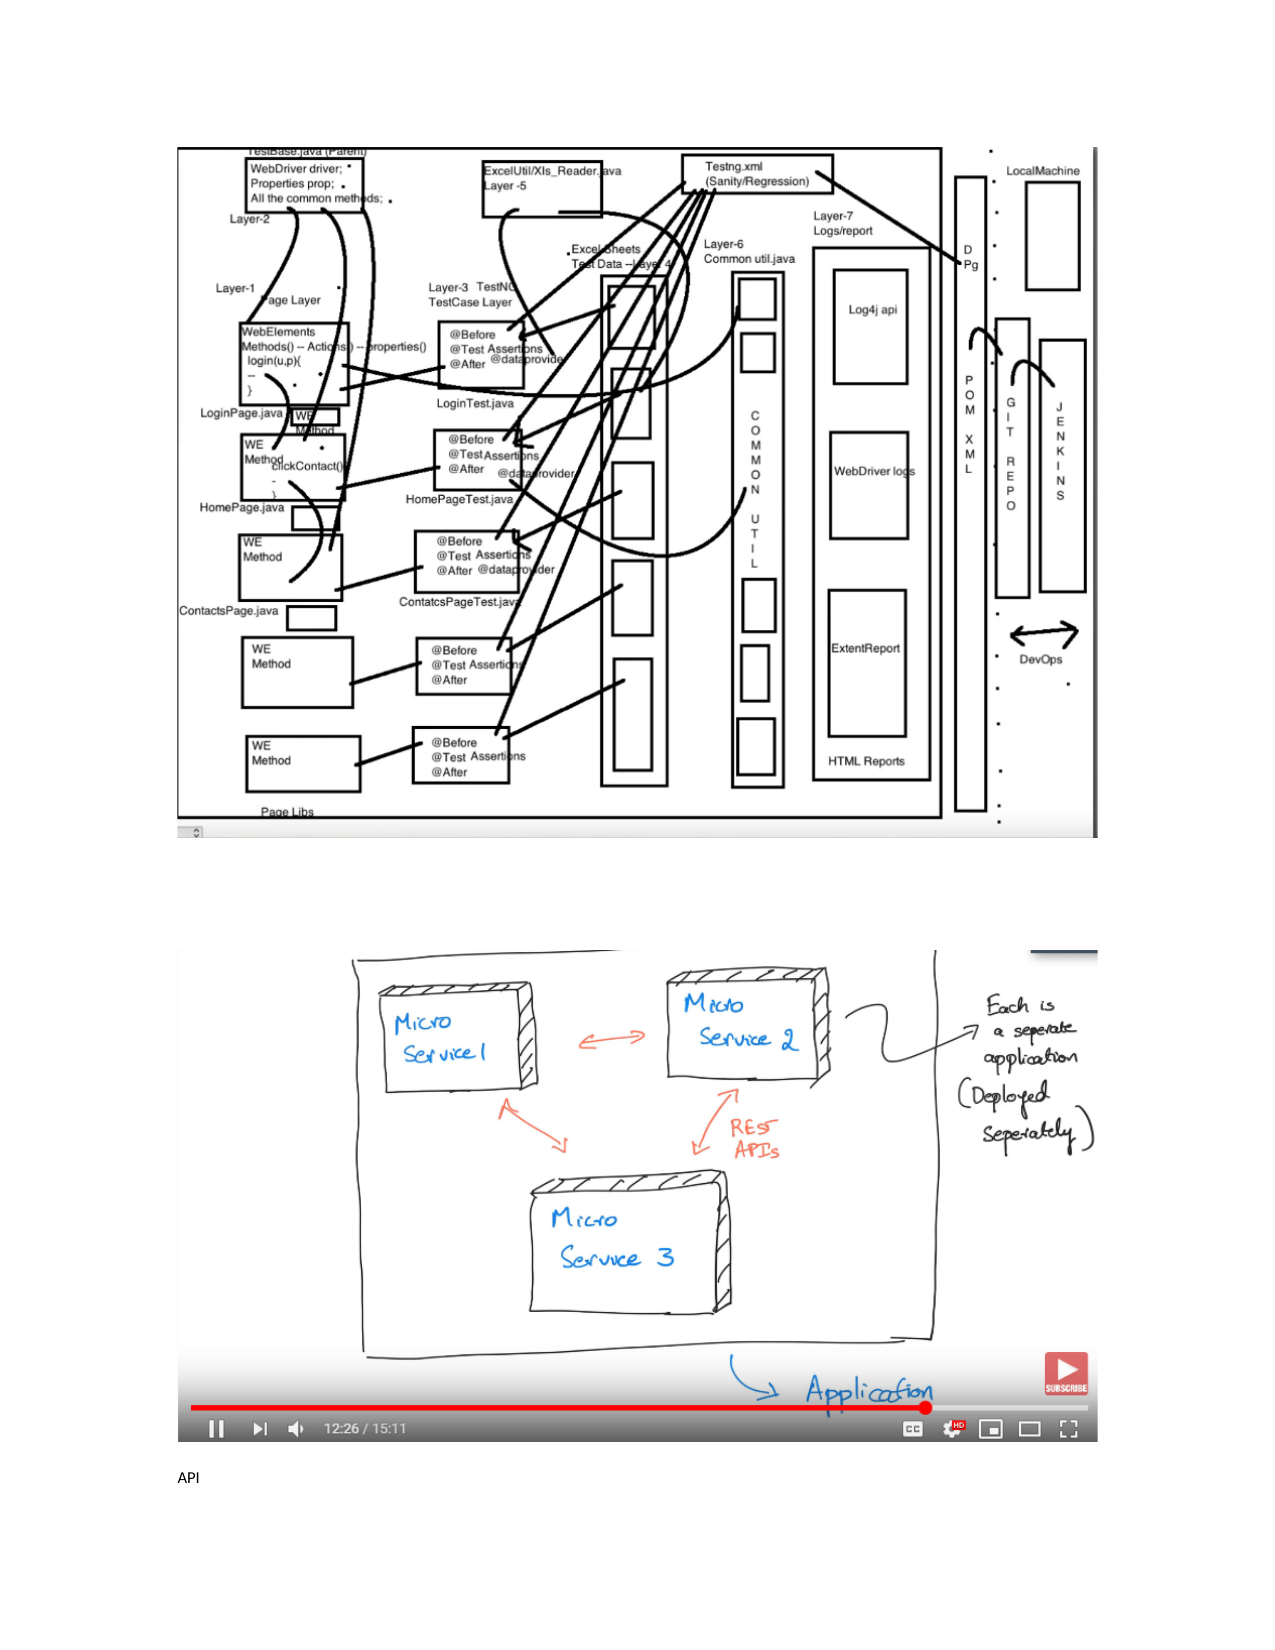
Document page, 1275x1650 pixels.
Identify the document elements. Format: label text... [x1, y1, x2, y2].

text API [177, 1467, 1098, 1487]
picture [177, 950, 1098, 1442]
picture [177, 147, 1098, 838]
